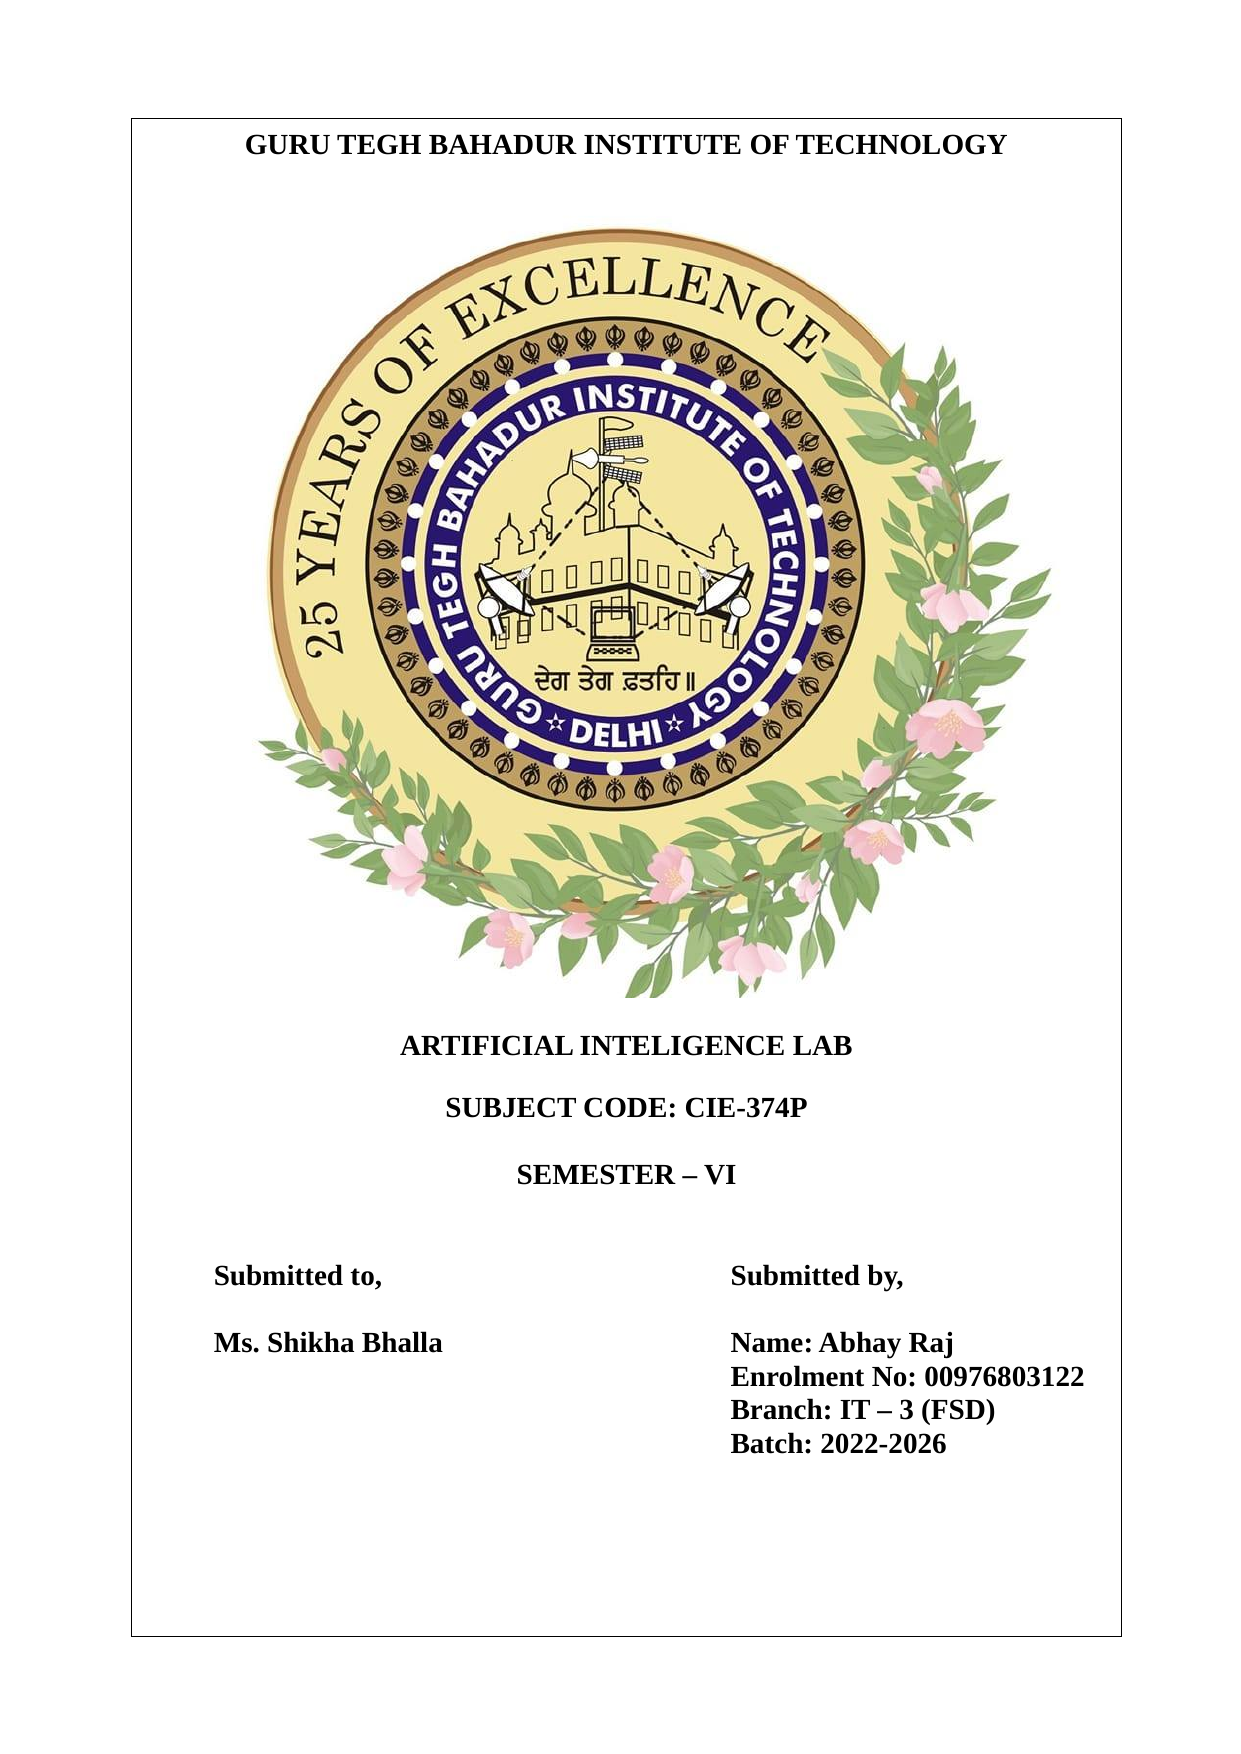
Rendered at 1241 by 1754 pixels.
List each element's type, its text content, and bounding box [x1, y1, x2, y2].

text ARTIFICIAL INTELIGENCE LAB [139, 1028, 1113, 1062]
text Submitted to, Submitted by, [139, 1258, 1113, 1325]
text GURU TEGH BAHADUR INSTITUTE OF TECHNOLOGY [139, 127, 1113, 161]
picture [208, 203, 1071, 998]
text SUBJECT CODE: CIE-374P [139, 1090, 1113, 1124]
text Ms. Shikha Bhalla Name: Abhay Raj [139, 1325, 1113, 1359]
text SEMESTER – VI [139, 1157, 1113, 1191]
text Batch: 2022-2026 [139, 1426, 1113, 1459]
text Branch: IT – 3 (FSD) [139, 1392, 1113, 1426]
text Enrolment No: 00976803122 [139, 1359, 1113, 1392]
